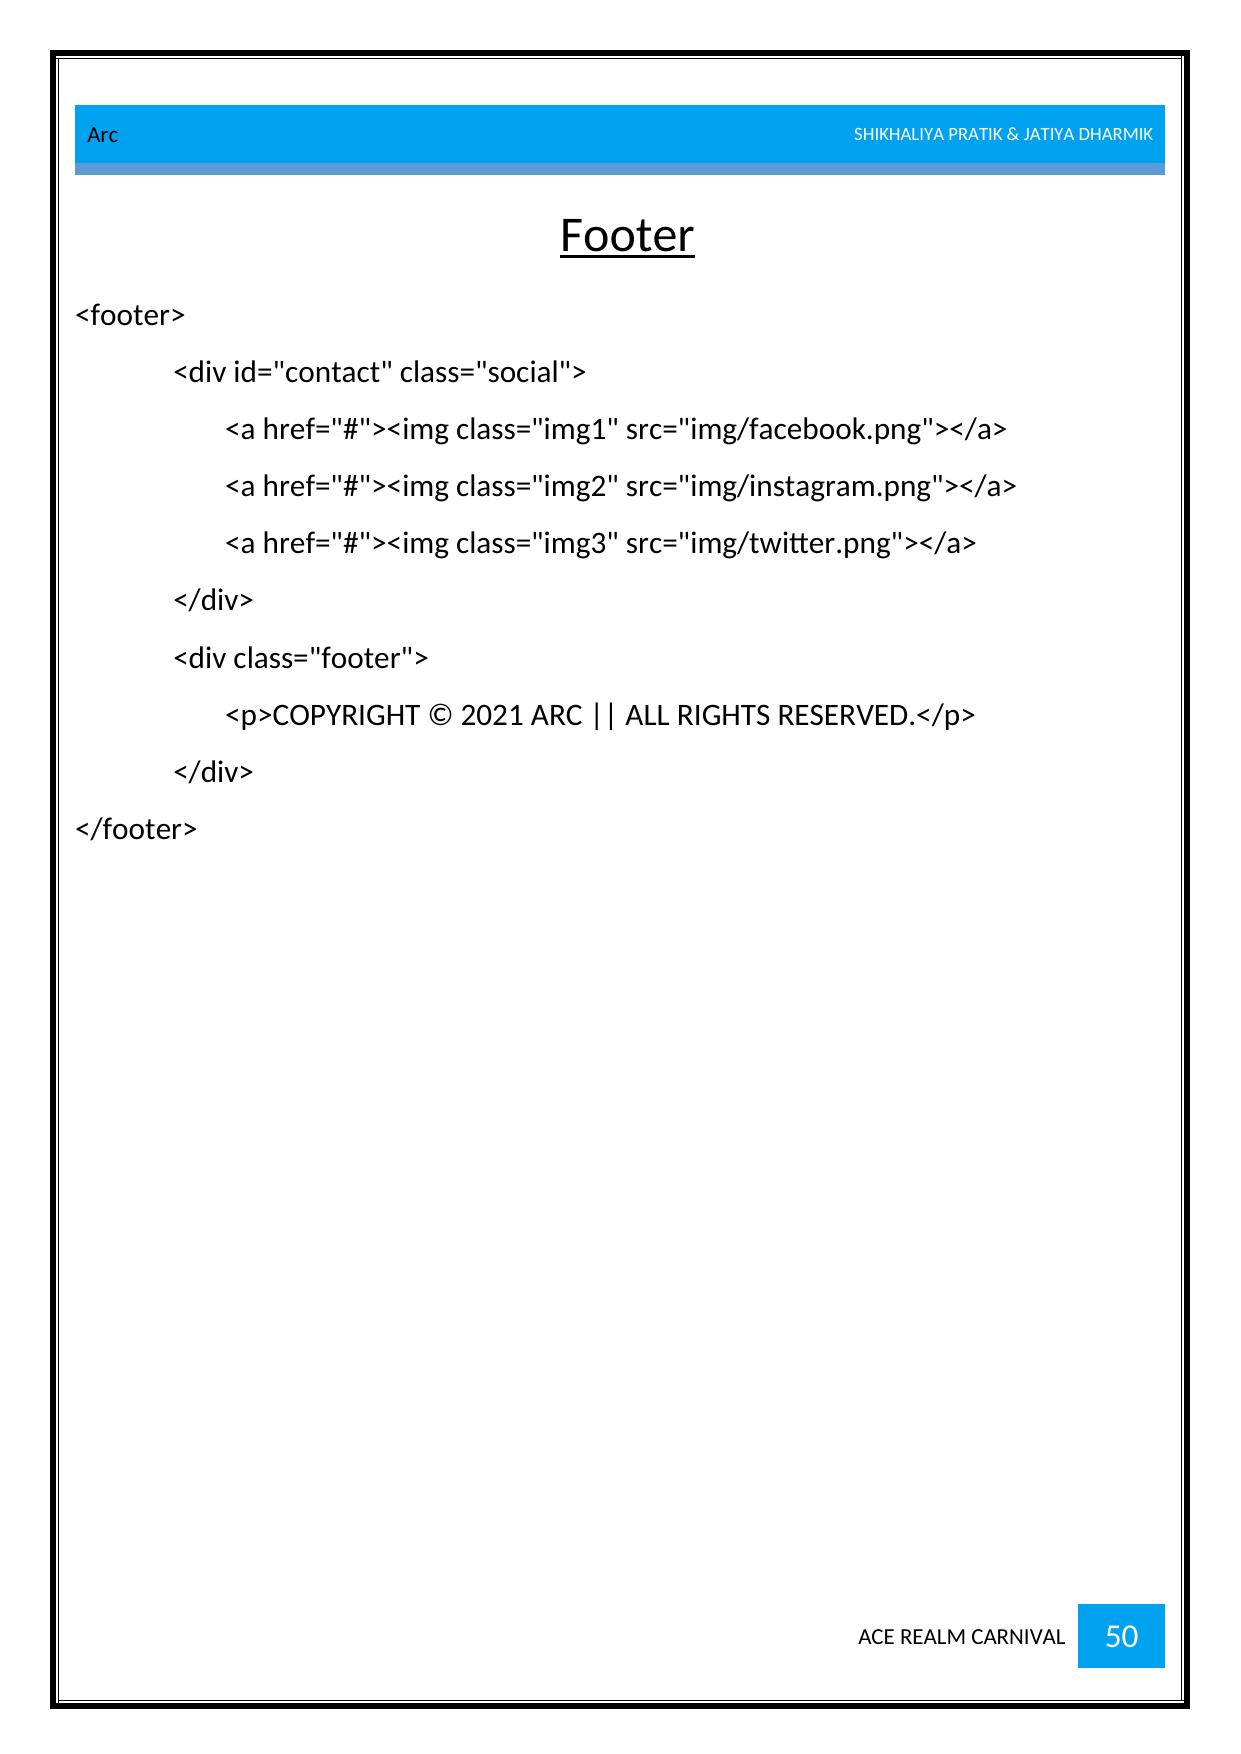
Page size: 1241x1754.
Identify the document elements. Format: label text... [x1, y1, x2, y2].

text <a href="#"><img class="img2" src="img/instagram.png"></a> [75, 466, 1082, 504]
text </footer> [75, 809, 1082, 847]
text </div> [75, 581, 1082, 619]
text <div class="footer"> [75, 638, 1082, 676]
text <a href="#"><img class="img1" src="img/facebook.png"></a> [75, 409, 1082, 447]
text Footer [75, 203, 1082, 264]
text <p>COPYRIGHT © 2021 ARC || ALL RIGHTS RESERVED.</p> [75, 695, 1082, 733]
text </div> [75, 752, 1082, 790]
text <footer> [75, 294, 1082, 333]
text <a href="#"><img class="img3" src="img/twitter.png"></a> [75, 523, 1082, 561]
text <div id="contact" class="social"> [75, 352, 1082, 390]
